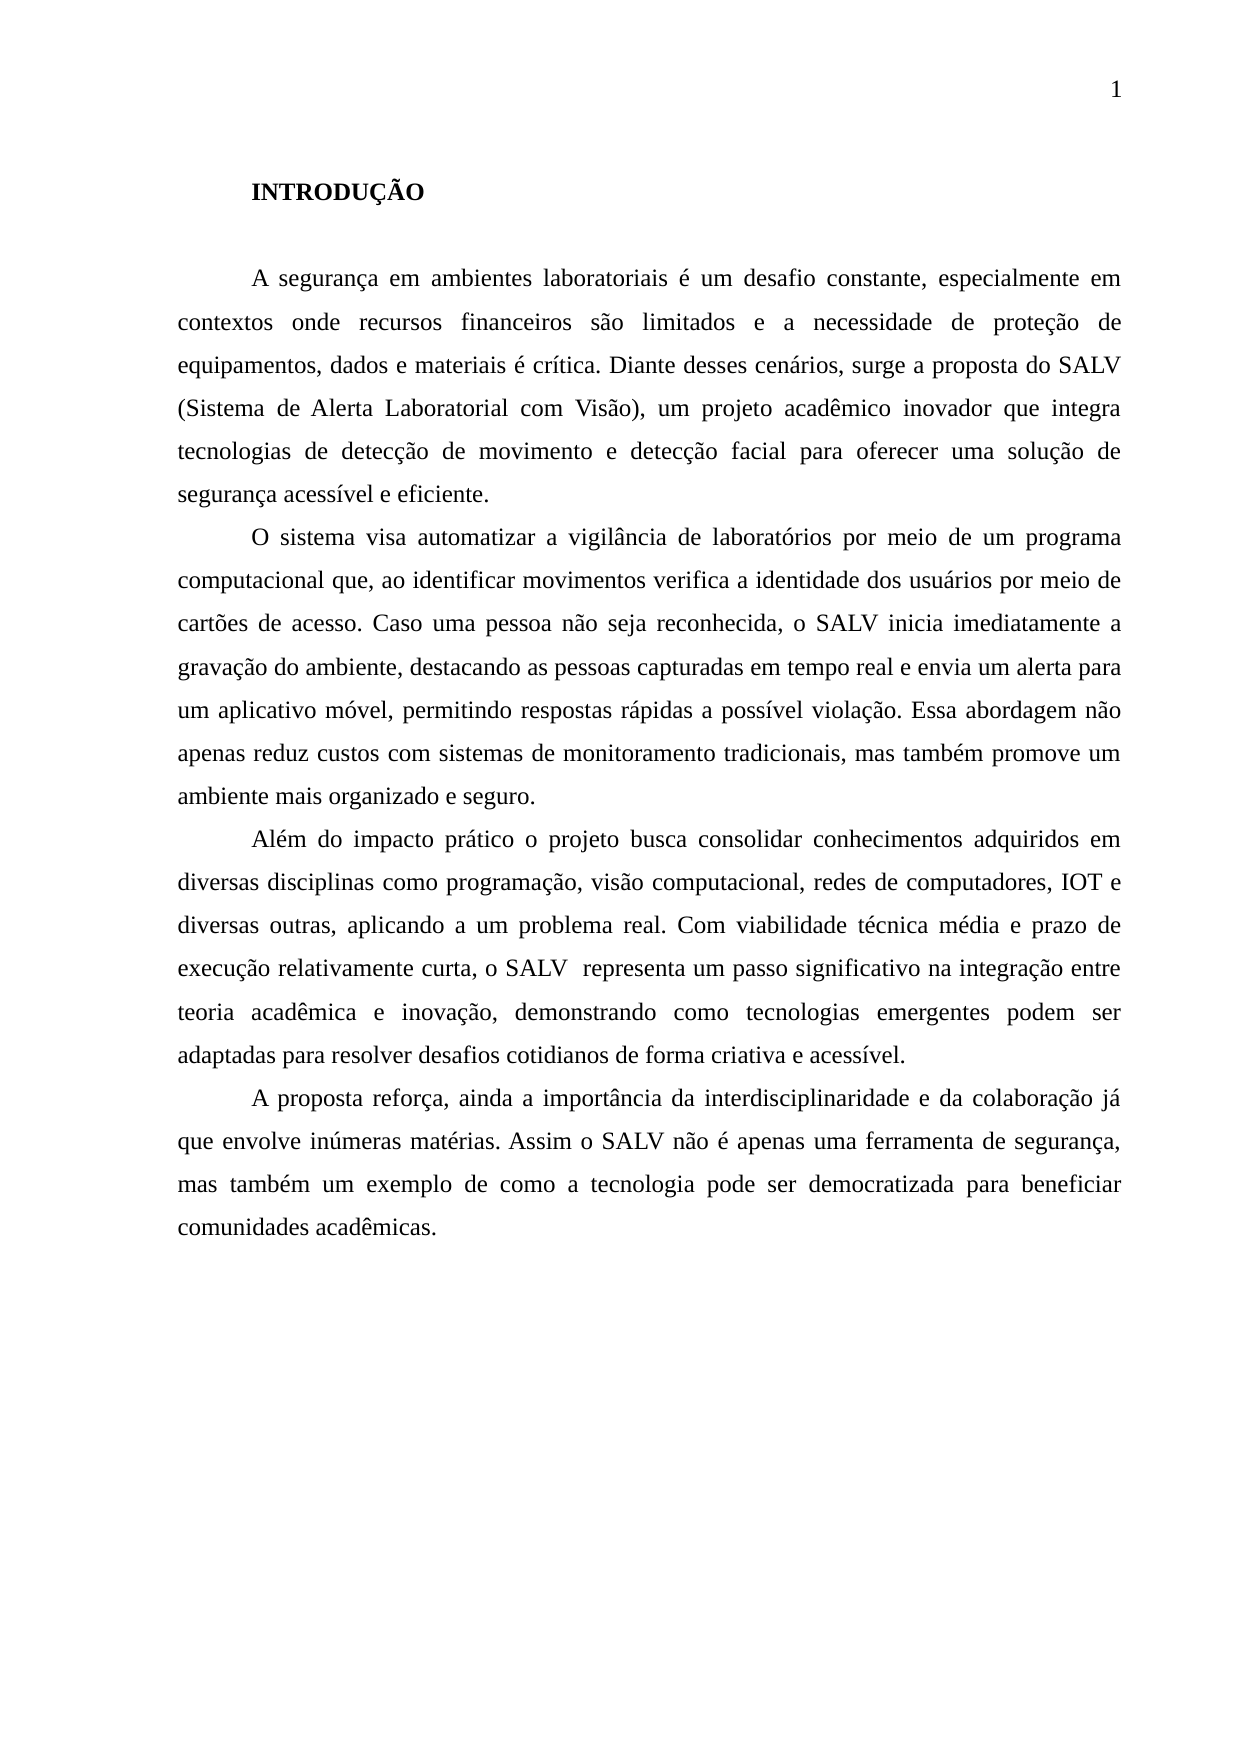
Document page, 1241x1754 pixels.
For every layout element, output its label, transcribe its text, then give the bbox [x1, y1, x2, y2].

text INTRODUÇÃO [177, 177, 1122, 206]
text Além do impacto prático o projeto busca consolidar conhecimentos adquiridos em diversas disciplinas como programação, visão computacional, redes de computadores, IOT e diversas outras, aplicando a um problema real. Com viabilidade técnica média e prazo de execução relativamente curta, o SALV representa um passo significativo na integração entre teoria acadêmica e inovação, demonstrando como tecnologias emergentes podem ser adaptadas para resolver desafios cotidianos de forma criativa e acessível. [177, 824, 1122, 1068]
text A proposta reforça, ainda a importância da interdisciplinaridade e da colaboração já que envolve inúmeras matérias. Assim o SALV não é apenas uma ferramenta de segurança, mas também um exemplo de como a tecnologia pode ser democratizada para beneficiar comunidades acadêmicas. [177, 1083, 1122, 1241]
text O sistema visa automatizar a vigilância de laboratórios por meio de um programa computacional que, ao identificar movimentos verifica a identidade dos usuários por meio de cartões de acesso. Caso uma pessoa não seja reconhecida, o SALV inicia imediatamente a gravação do ambiente, destacando as pessoas capturadas em tempo real e envia um alerta para um aplicativo móvel, permitindo respostas rápidas a possível violação. Essa abordagem não apenas reduz custos com sistemas de monitoramento tradicionais, mas também promove um ambiente mais organizado e seguro. [177, 522, 1122, 810]
text A segurança em ambientes laboratoriais é um desafio constante, especialmente em contextos onde recursos financeiros são limitados e a necessidade de proteção de equipamentos, dados e materiais é crítica. Diante desses cenários, surge a proposta do SALV (Sistema de Alerta Laboratorial com Visão), um projeto acadêmico inovador que integra tecnologias de detecção de movimento e detecção facial para oferecer uma solução de segurança acessível e eficiente. [177, 263, 1122, 508]
